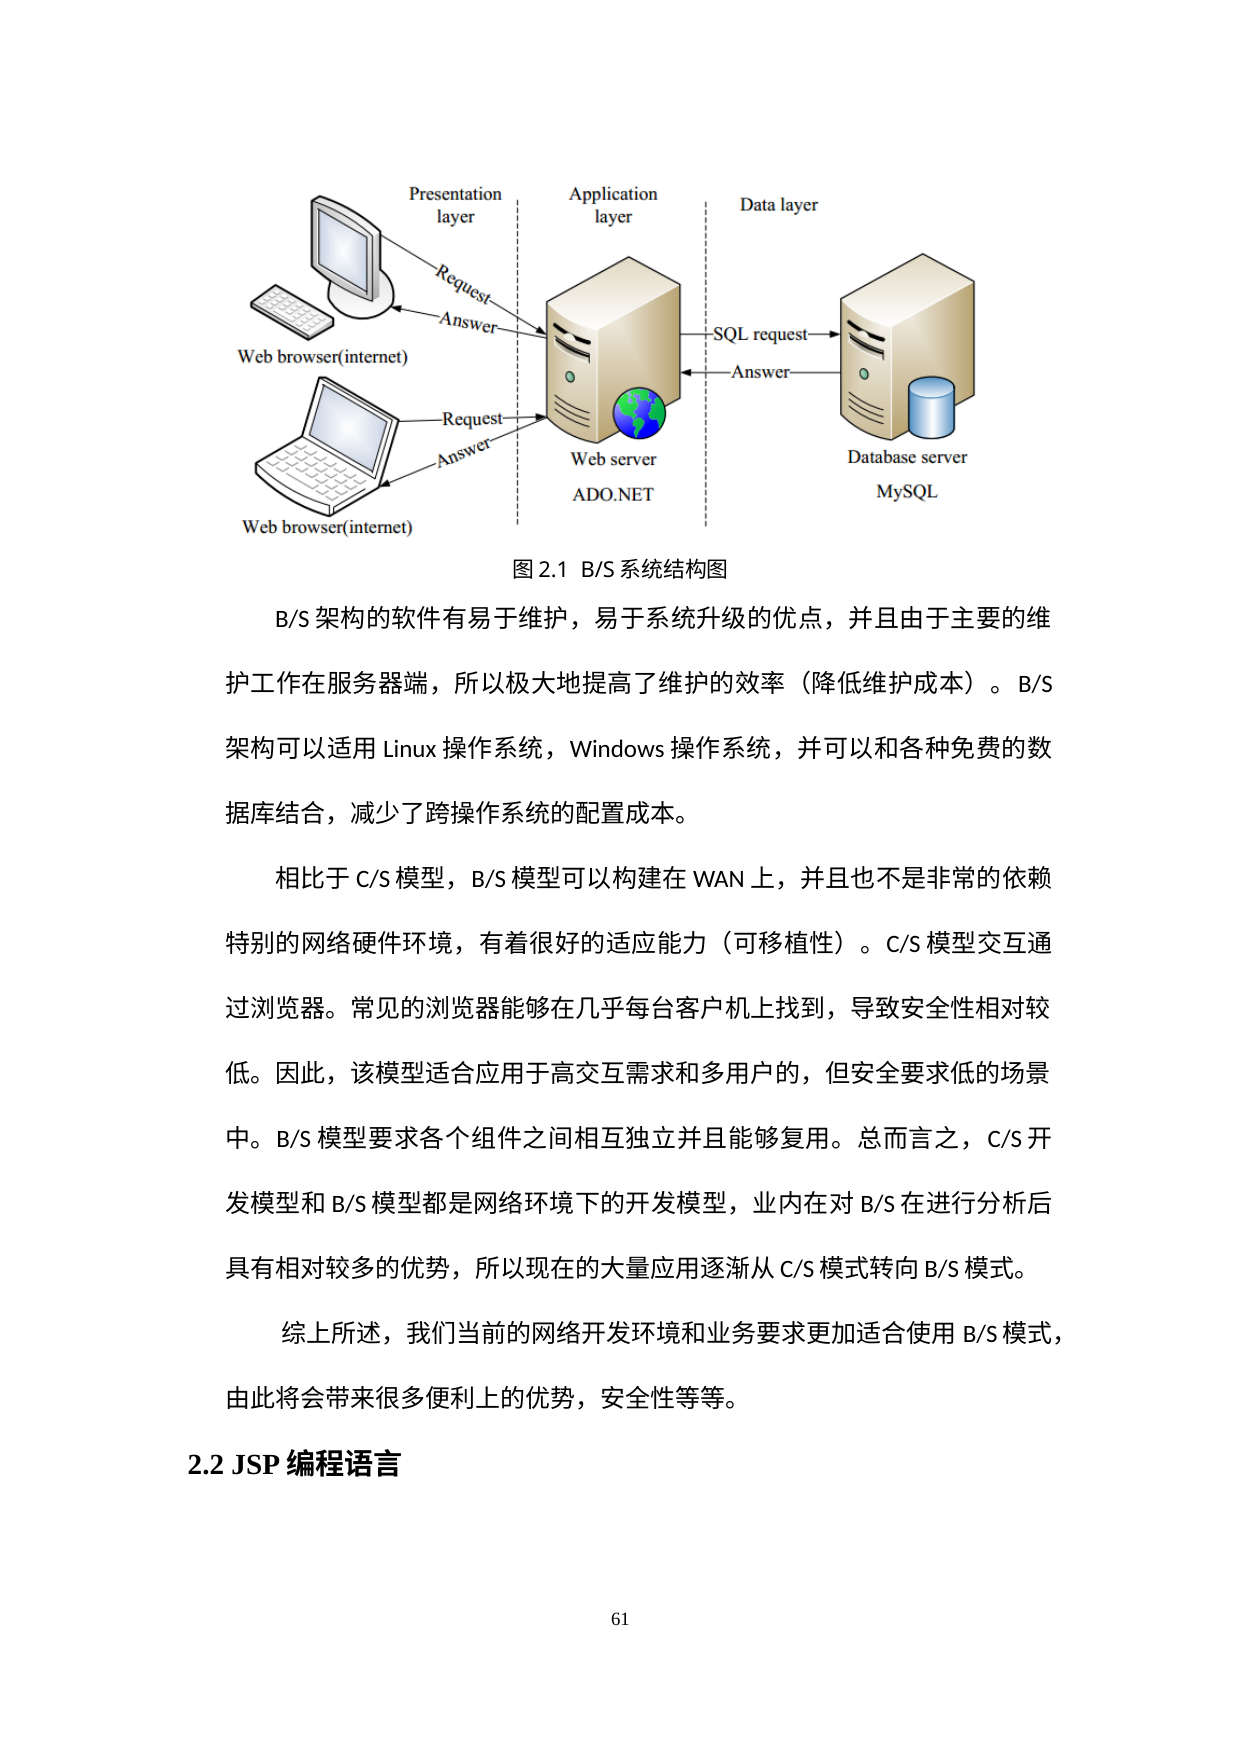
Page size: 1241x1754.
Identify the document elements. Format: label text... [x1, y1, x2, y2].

text 图2.1 B/S系统结构图 [187, 552, 1053, 584]
text 综上所述，我们当前的网络开发环境和业务要求更加适合使用B/S模式，由此将会带来很多便利上的优势，安全性等等。 [225, 1299, 1053, 1429]
picture [187, 162, 1053, 546]
text 相比于C/S模型，B/S模型可以构建在WAN上，并且也不是非常的依赖特别的网络硬件环境，有着很好的适应能力（可移植性）。C/S模型交互通过浏览器。常见的浏览器能够在几乎每台客户机上找到，导致安全性相对较低。因此，该模型适合应用于高交互需求和多用户的，但安全要求低的场景中。B/S模型要求各个组件之间相互独立并且能够复用。总而言之，C/S开发模型和B/S模型都是网络环境下的开发模型，业内在对B/S在进行分析后具有相对较多的优势，所以现在的大量应用逐渐从C/S模式转向B/S模式。 [225, 844, 1053, 1299]
text B/S架构的软件有易于维护，易于系统升级的优点，并且由于主要的维护工作在服务器端，所以极大地提高了维护的效率（降低维护成本）。B/S架构可以适用Linux操作系统，Windows操作系统，并可以和各种免费的数据库结合，减少了跨操作系统的配置成本。 [225, 584, 1053, 844]
text 2.2 JSP编程语言 [187, 1429, 1053, 1494]
